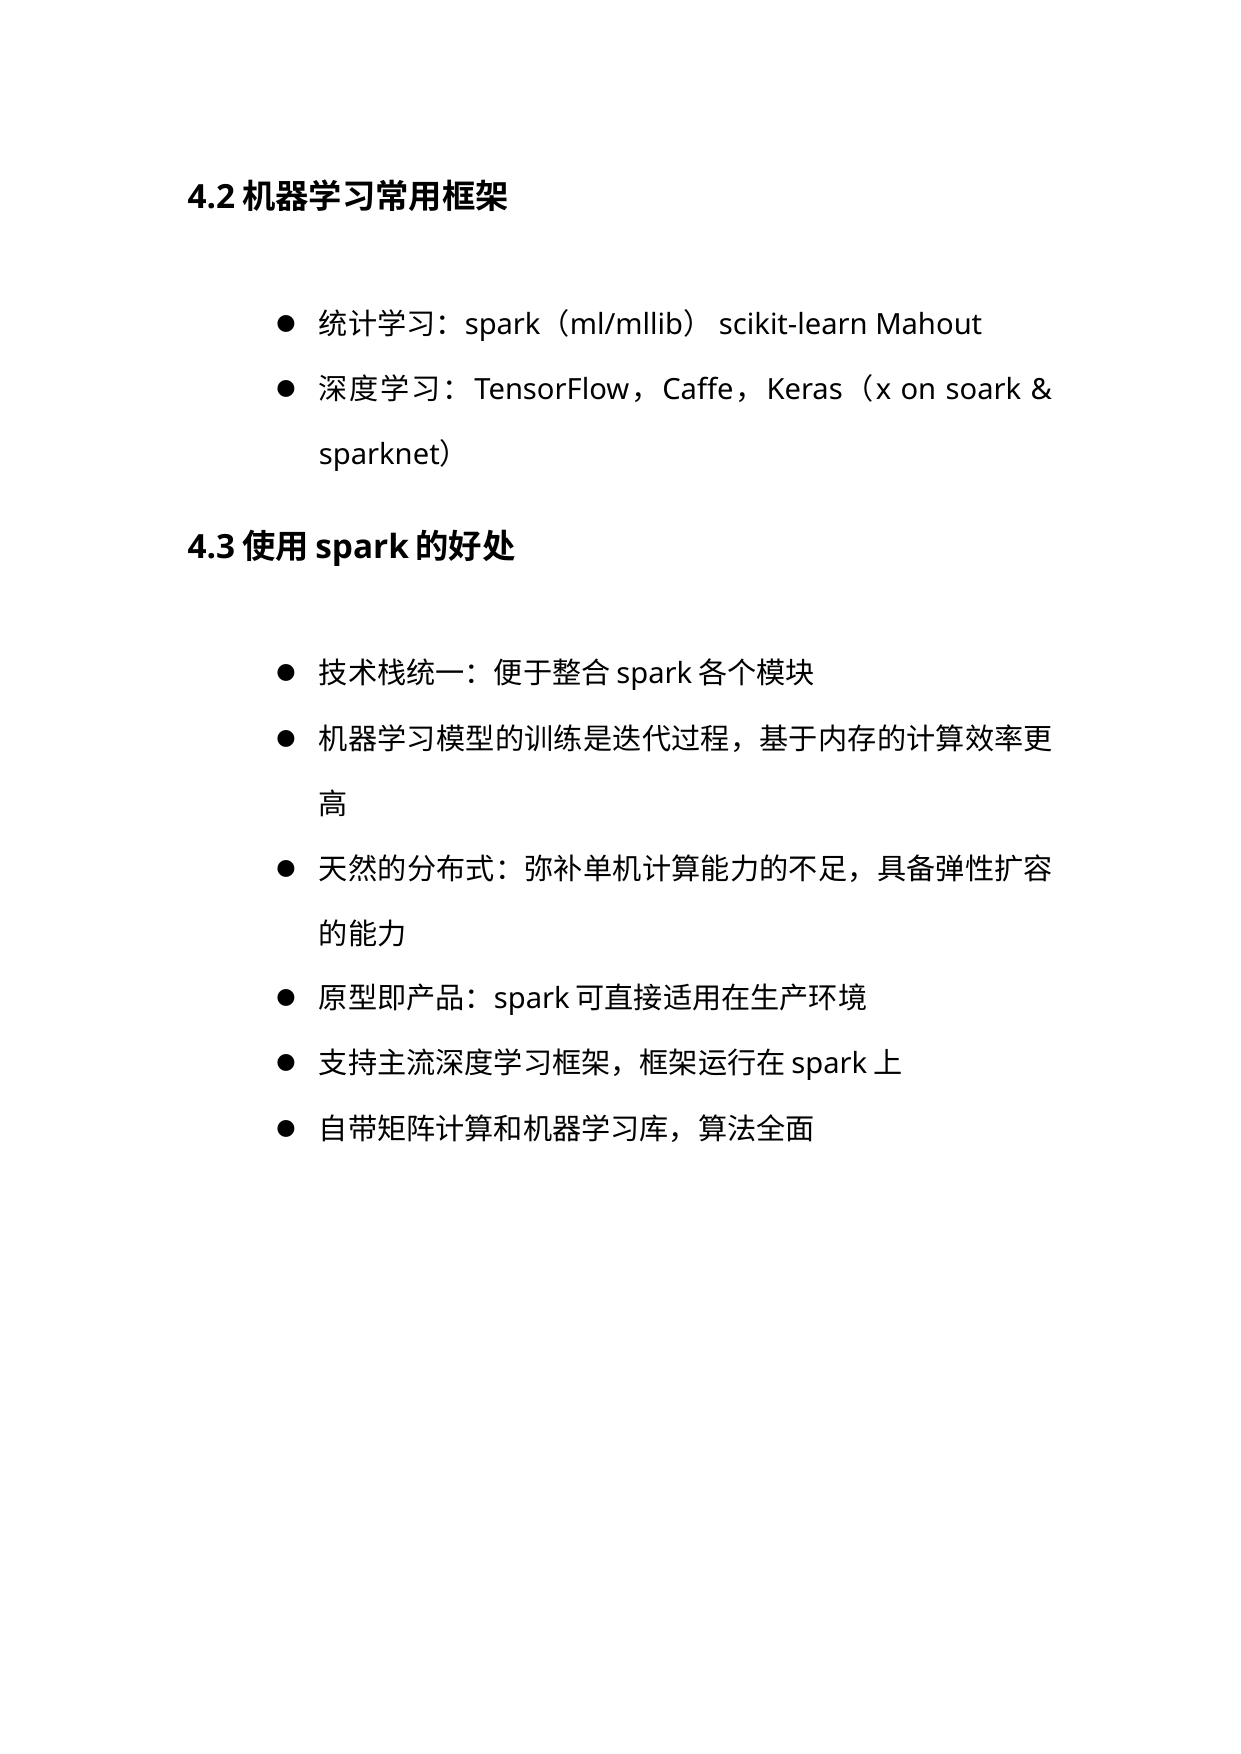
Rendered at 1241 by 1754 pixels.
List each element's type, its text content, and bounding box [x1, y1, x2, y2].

list 天然的分布式：弥补单机计算能力的不足，具备弹性扩容的能力 [275, 834, 1053, 964]
list 机器学习模型的训练是迭代过程，基于内存的计算效率更高 [275, 704, 1053, 834]
list 深度学习：TensorFlow，Caffe，Keras（x on soark & sparknet） [275, 354, 1053, 484]
list 支持主流深度学习框架，框架运行在spark上 [275, 1029, 1053, 1094]
list 统计学习：spark（ml/mllib） scikit-learn Mahout [275, 289, 1053, 354]
subtitle 4.3使用spark的好处 [187, 511, 1053, 576]
subtitle 4.2机器学习常用框架 [187, 162, 1053, 227]
list 原型即产品：spark可直接适用在生产环境 [275, 964, 1053, 1029]
list 自带矩阵计算和机器学习库，算法全面 [275, 1094, 1053, 1159]
list 技术栈统一：便于整合spark各个模块 [275, 639, 1053, 704]
